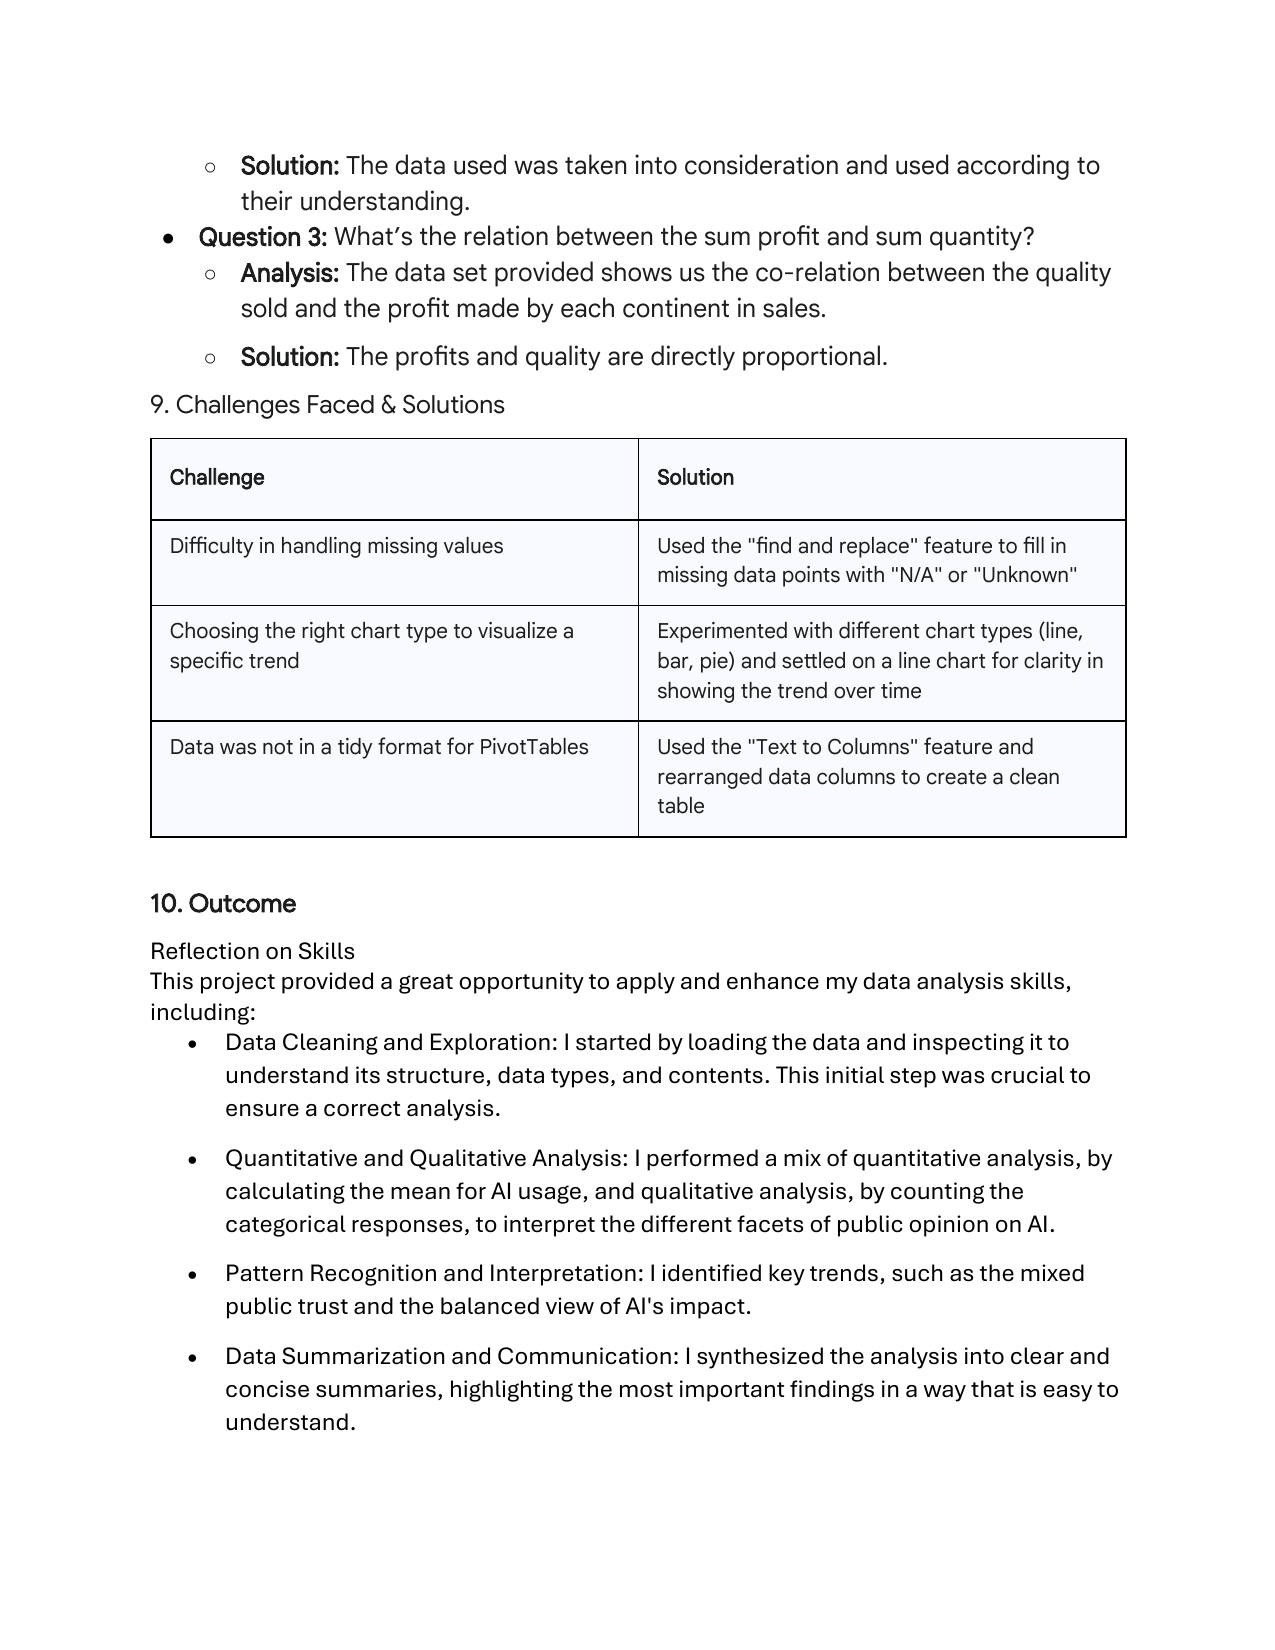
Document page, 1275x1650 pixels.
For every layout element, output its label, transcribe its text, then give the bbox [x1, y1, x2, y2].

list Question 3: What’s the relation between the sum profit and sum quantity? [161, 221, 1125, 253]
table_cell Used the "Text to Columns" feature and rearranged data columns to create a clean table [639, 722, 1125, 836]
table_cell Difficulty in handling missing values [152, 521, 638, 605]
table_header Solution [639, 439, 1125, 519]
table_cell Experimented with different chart types (line, bar, pie) and settled on a line chart for clarity in showing the trend over time [639, 606, 1125, 720]
list Data Cleaning and Exploration: I started by loading the data and inspecting it to understand its structure, data types, and contents. This initial step was crucial to ensure a correct analysis. [187, 1027, 1125, 1124]
list Analysis: The data set provided shows us the co-relation between the quality sold and the profit made by each continent in sales. [203, 257, 1125, 324]
list Pattern Recognition and Interpretation: I identified key trends, such as the mixed public trust and the balanced view of AI's impact. [187, 1258, 1125, 1322]
list Solution: The data used was taken into consideration and used according to their understanding. [203, 150, 1125, 217]
text Reflection on Skills [150, 936, 1125, 966]
text 9. Challenges Faced & Solutions [150, 389, 1125, 421]
text This project provided a great opportunity to apply and enhance my data analysis skills, including: [150, 966, 1125, 1027]
table_cell Data was not in a tidy format for PivotTables [152, 722, 638, 836]
subtitle 10. Outcome [150, 888, 1125, 919]
list Solution: The profits and quality are directly proportional. [203, 341, 1125, 372]
list Quantitative and Qualitative Analysis: I performed a mix of quantitative analysis, by calculating the mean for AI usage, and qualitative analysis, by counting the categorical responses, to interpret the different facets of public opinion on AI. [187, 1143, 1125, 1239]
table_header Challenge [152, 439, 638, 519]
table_cell Choosing the right chart type to visualize a specific trend [152, 606, 638, 720]
table_cell Used the "find and replace" feature to fill in missing data points with "N/A" or "Unknown" [639, 521, 1125, 605]
list Data Summarization and Communication: I synthesized the analysis into clear and concise summaries, highlighting the most important findings in a way that is easy to understand. [187, 1341, 1125, 1437]
